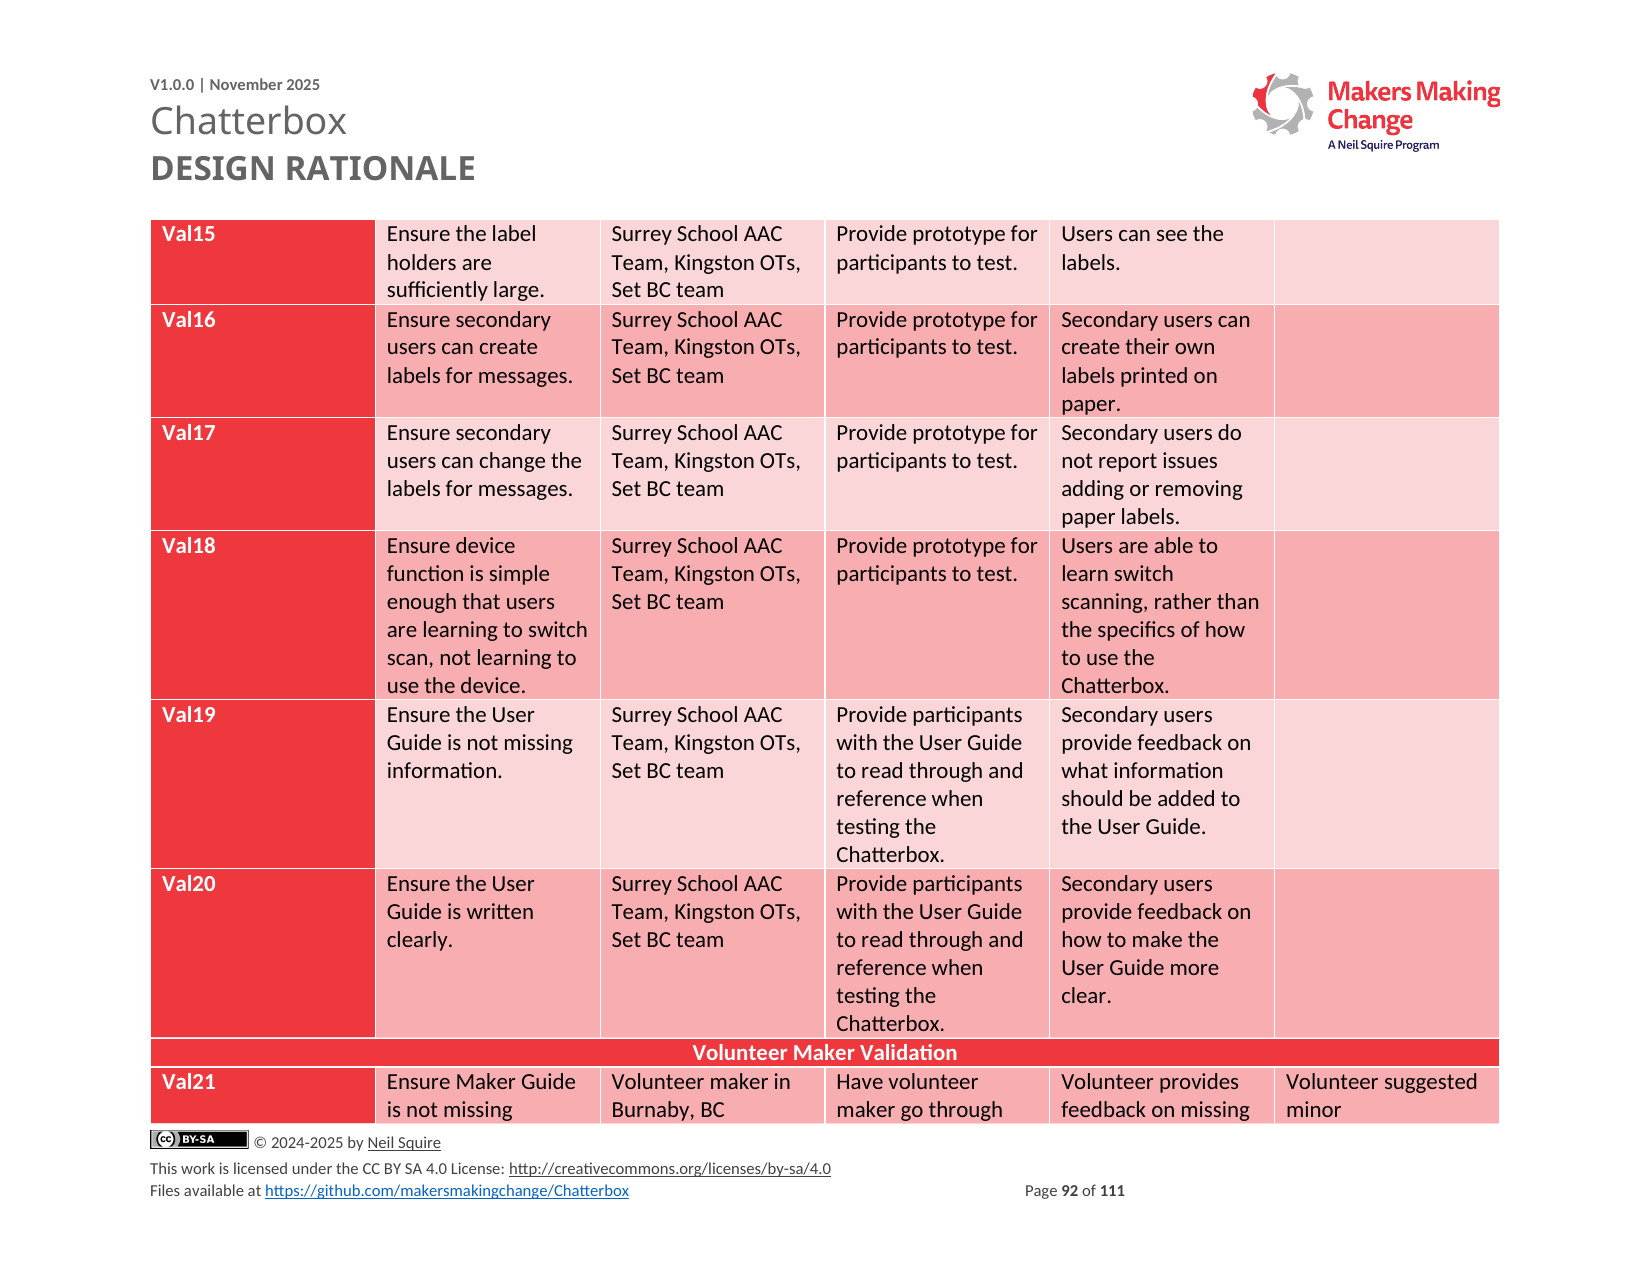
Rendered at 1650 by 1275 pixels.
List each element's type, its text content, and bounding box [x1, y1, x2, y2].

table_cell Provide prototype for participants to test. [826, 220, 1049, 304]
table_cell Val20 [151, 869, 375, 1037]
table_cell [1275, 418, 1499, 530]
table_cell [1275, 220, 1499, 304]
table_cell Surrey School AAC Team, Kingston OTs, Set BC team [601, 418, 824, 530]
table_cell [1275, 305, 1499, 417]
table_cell Volunteer suggested minor revisions/additions. [1275, 1068, 1499, 1123]
table_cell Surrey School AAC Team, Kingston OTs, Set BC team [601, 305, 824, 417]
table_cell Surrey School AAC Team, Kingston OTs, Set BC team [601, 869, 824, 1037]
table_cell Val21 [151, 1068, 375, 1123]
table_cell [1275, 700, 1499, 868]
picture [1252, 73, 1500, 152]
table_cell Ensure secondary users can change the labels for messages. [376, 418, 600, 530]
table_cell Provide participants with the User Guide to read through and reference when testing the Chatterbox. [826, 700, 1049, 868]
table_cell Secondary users provide feedback on what information should be added to the User Guide. [1050, 700, 1274, 868]
table_cell Val16 [151, 305, 375, 417]
table_cell [1275, 869, 1499, 1037]
table_cell Secondary users provide feedback on how to make the User Guide more clear. [1050, 869, 1274, 1037]
table_cell Have volunteer maker go through Maker Guide. [826, 1068, 1049, 1123]
table_cell Ensure the User Guide is not missing information. [376, 700, 600, 868]
table_cell Ensure the User Guide is written clearly. [376, 869, 600, 1037]
table_cell Provide participants with the User Guide to read through and reference when testing the Chatterbox. [826, 869, 1049, 1037]
table_cell Secondary users can create their own labels printed on paper. [1050, 305, 1274, 417]
table_cell Provide prototype for participants to test. [826, 531, 1049, 699]
table_cell Users can see the labels. [1050, 220, 1274, 304]
table_cell Ensure Maker Guide is not missing information. [376, 1068, 600, 1123]
table_cell Volunteer maker in Burnaby, BC [601, 1068, 824, 1123]
table_cell Volunteer provides feedback on missing information that can be added. [1050, 1068, 1274, 1123]
table_cell Provide prototype for participants to test. [826, 418, 1049, 530]
table_cell Surrey School AAC Team, Kingston OTs, Set BC team [601, 220, 824, 304]
table_cell Val15 [151, 220, 375, 304]
table_cell Ensure device function is simple enough that users are learning to switch scan, not learning to use the device. [376, 531, 600, 699]
table_cell [1275, 531, 1499, 699]
table_cell Ensure secondary users can create labels for messages. [376, 305, 600, 417]
table_cell Ensure the label holders are sufficiently large. [376, 220, 600, 304]
table_cell Volunteer Maker Validation [151, 1039, 1499, 1066]
table_cell Provide prototype for participants to test. [826, 305, 1049, 417]
table_cell Users are able to learn switch scanning, rather than the specifics of how to use the Chatterbox. [1050, 531, 1274, 699]
table_cell Secondary users do not report issues adding or removing paper labels. [1050, 418, 1274, 530]
table_cell Val17 [151, 418, 375, 530]
table_cell Val18 [151, 531, 375, 699]
table_cell Surrey School AAC Team, Kingston OTs, Set BC team [601, 700, 824, 868]
table_cell Val19 [151, 700, 375, 868]
table_cell Surrey School AAC Team, Kingston OTs, Set BC team [601, 531, 824, 699]
picture [150, 1130, 249, 1149]
